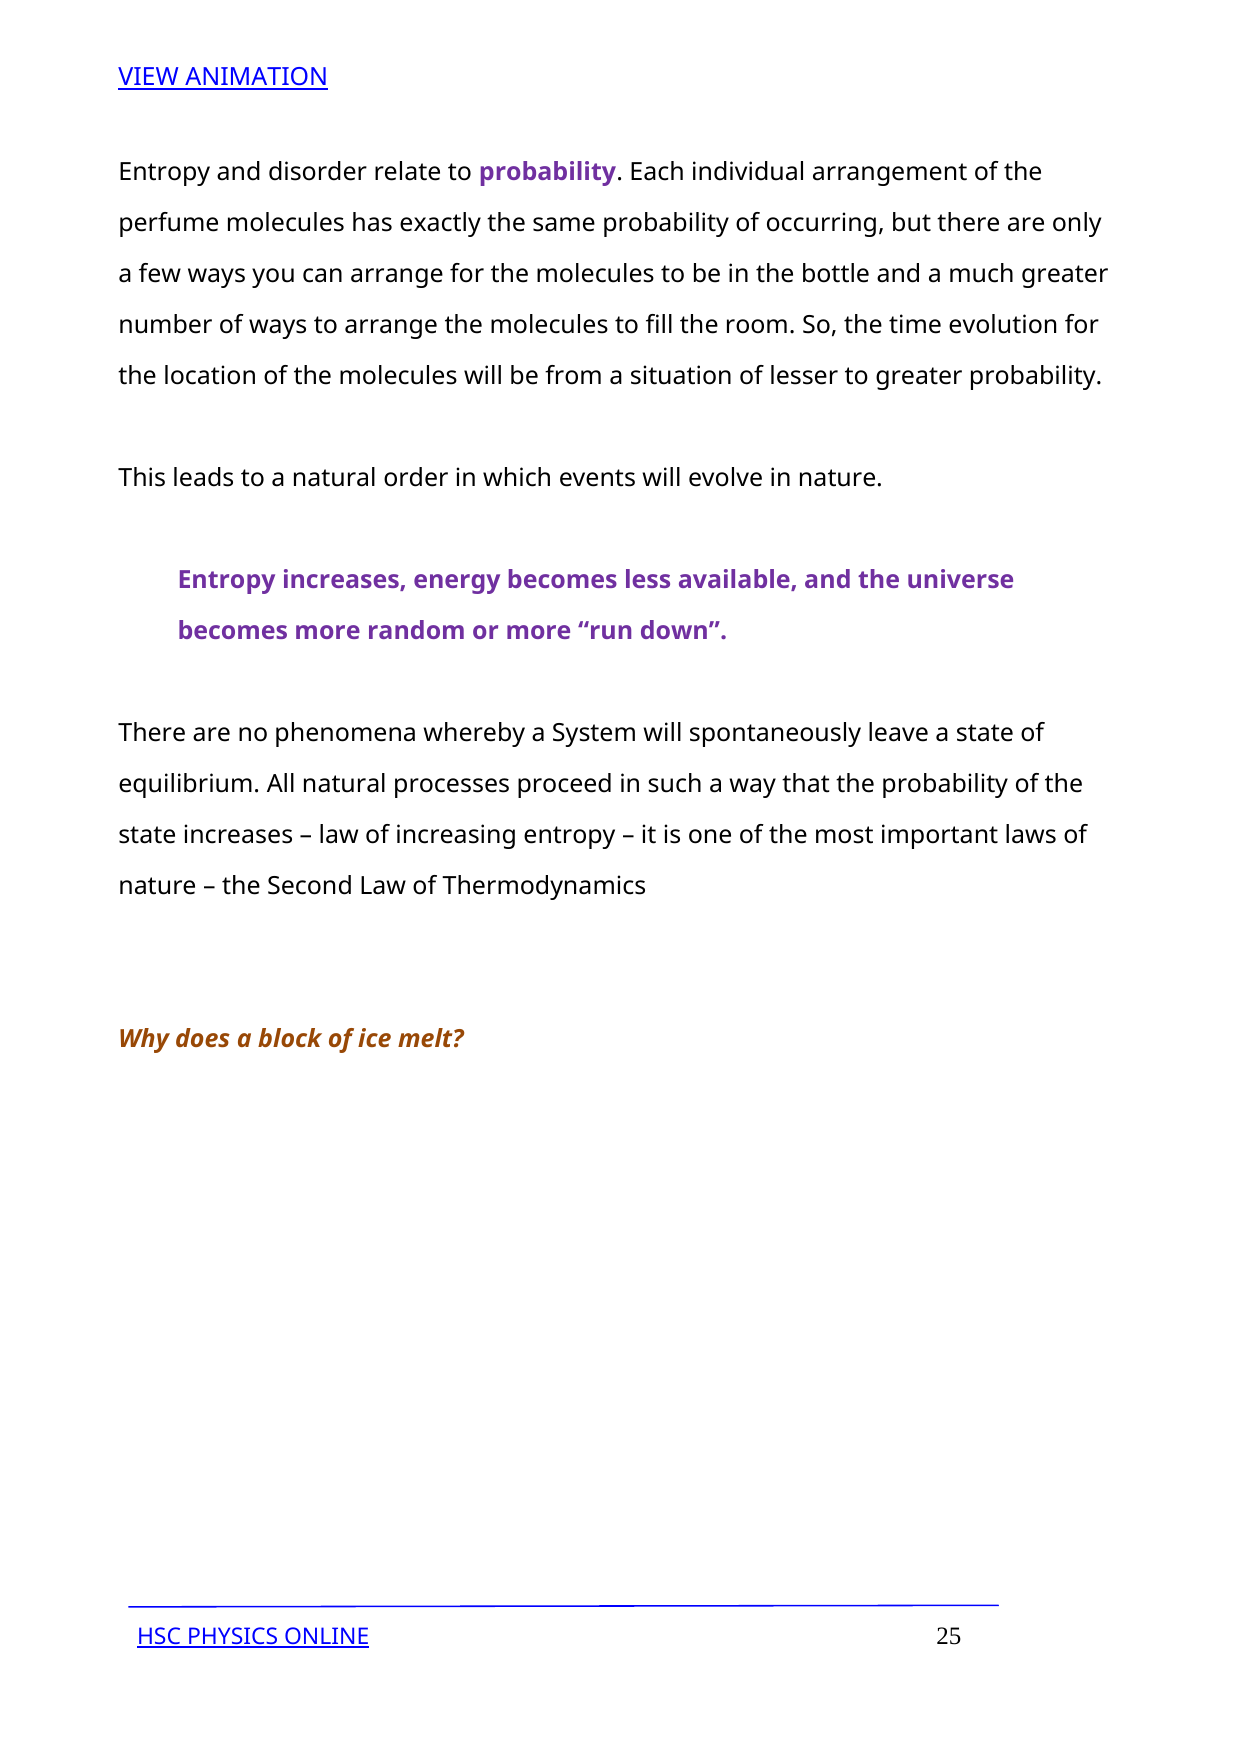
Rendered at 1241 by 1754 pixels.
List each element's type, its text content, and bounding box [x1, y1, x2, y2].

text There are no phenomena whereby a System will spontaneously leave a state of equilibrium. All natural processes proceed in such a way that the probability of the state increases – law of increasing entropy – it is one of the most important laws of nature – the Second Law of Thermodynamics [118, 715, 1122, 902]
text Why does a block of ice melt? [118, 1021, 1063, 1055]
text Entropy and disorder relate to probability. Each individual arrangement of the perfume molecules has exactly the same probability of occurring, but there are only a few ways you can arrange for the molecules to be in the bottle and a much greater number of ways to arrange the molecules to fill the room. So, the time evolution for the location of the molecules will be from a situation of lesser to greater probability. [118, 153, 1122, 391]
text VIEW ANIMATION [118, 59, 1063, 93]
text Entropy increases, energy becomes less available, and the universe becomes more random or more “run down”. [177, 562, 1122, 647]
text This leads to a natural order in which events will evolve in nature. [118, 459, 1122, 493]
